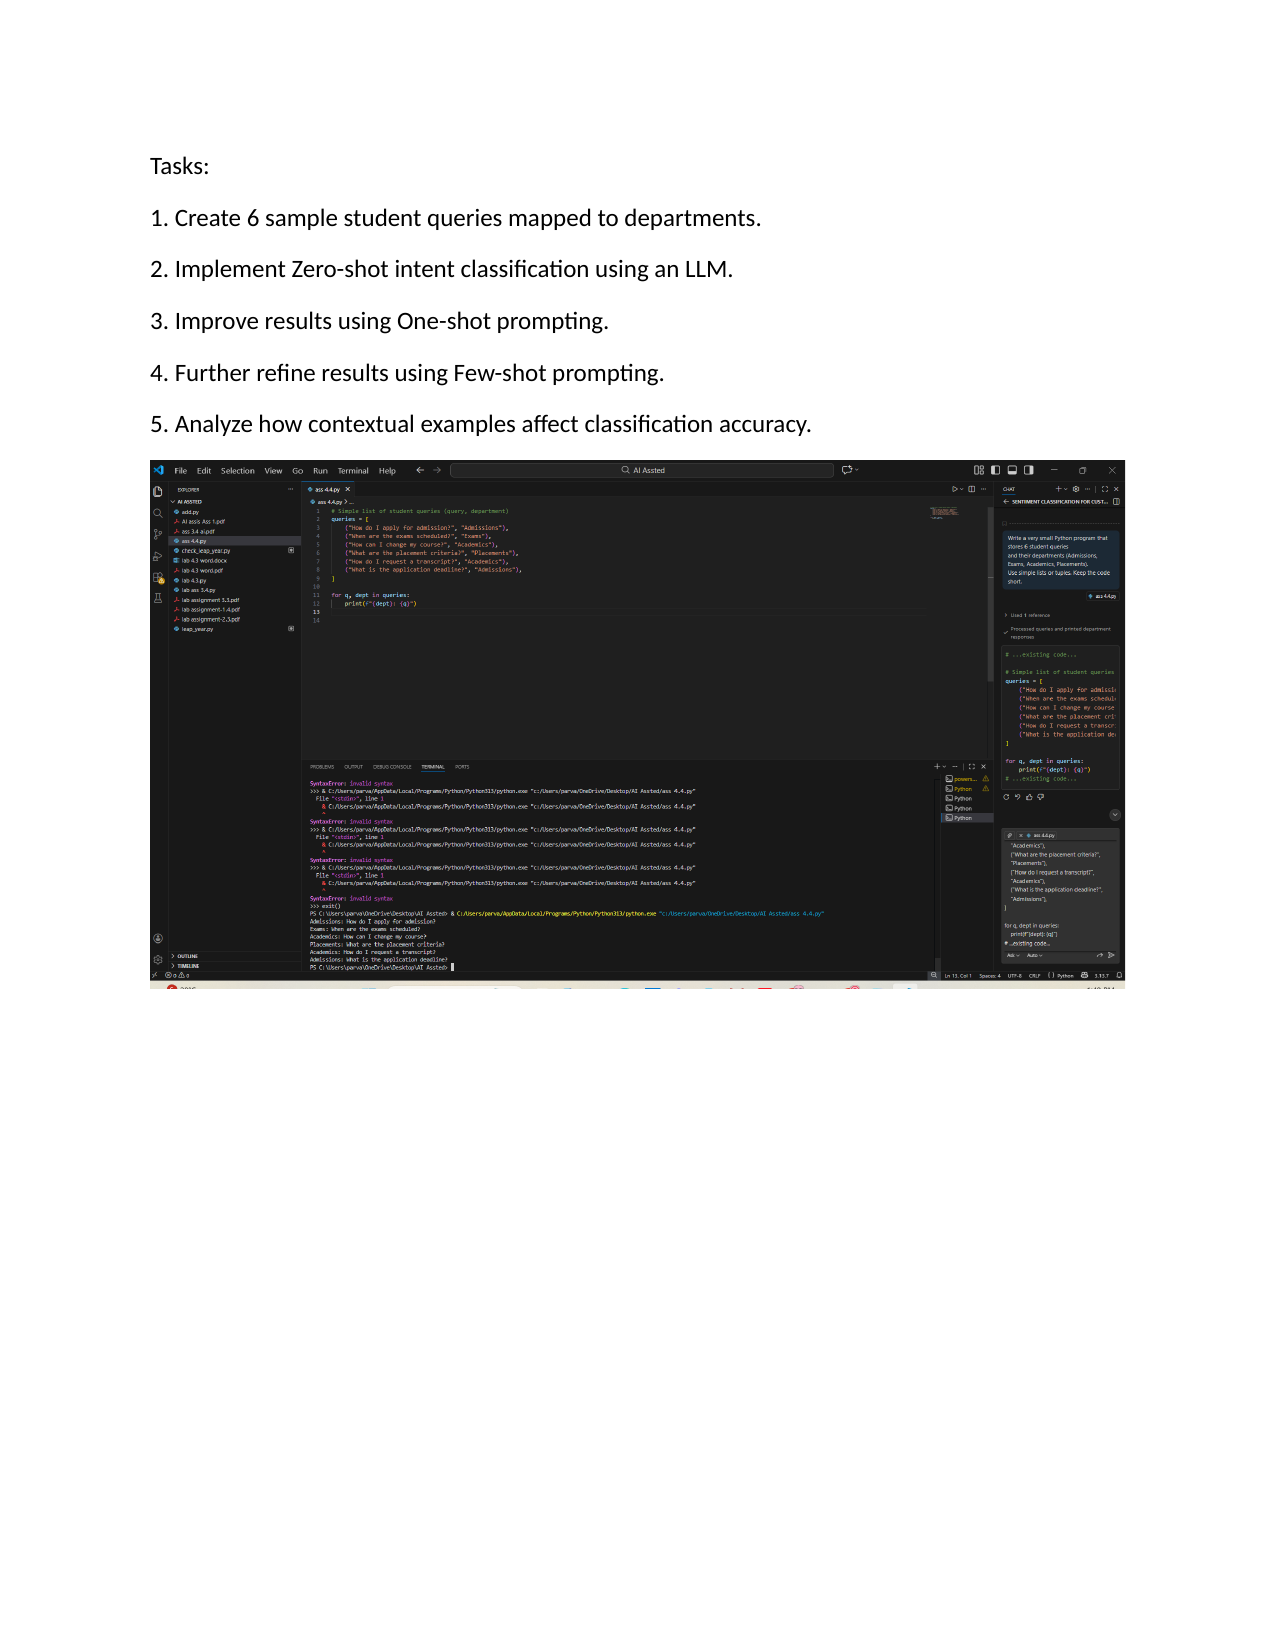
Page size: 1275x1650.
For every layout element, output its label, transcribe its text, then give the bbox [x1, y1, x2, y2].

text 1. Create 6 sample student queries mapped to departments. [150, 202, 1125, 232]
text 2. Implement Zero-shot intent classification using an LLM. [150, 253, 1125, 284]
text 4. Further refine results using Few-shot prompting. [150, 357, 1125, 387]
text 3. Improve results using One-shot prompting. [150, 305, 1125, 336]
text Tasks: [150, 150, 1125, 181]
text 5. Analyze how contextual examples affect classification accuracy. [150, 408, 1125, 439]
picture [150, 460, 1125, 989]
